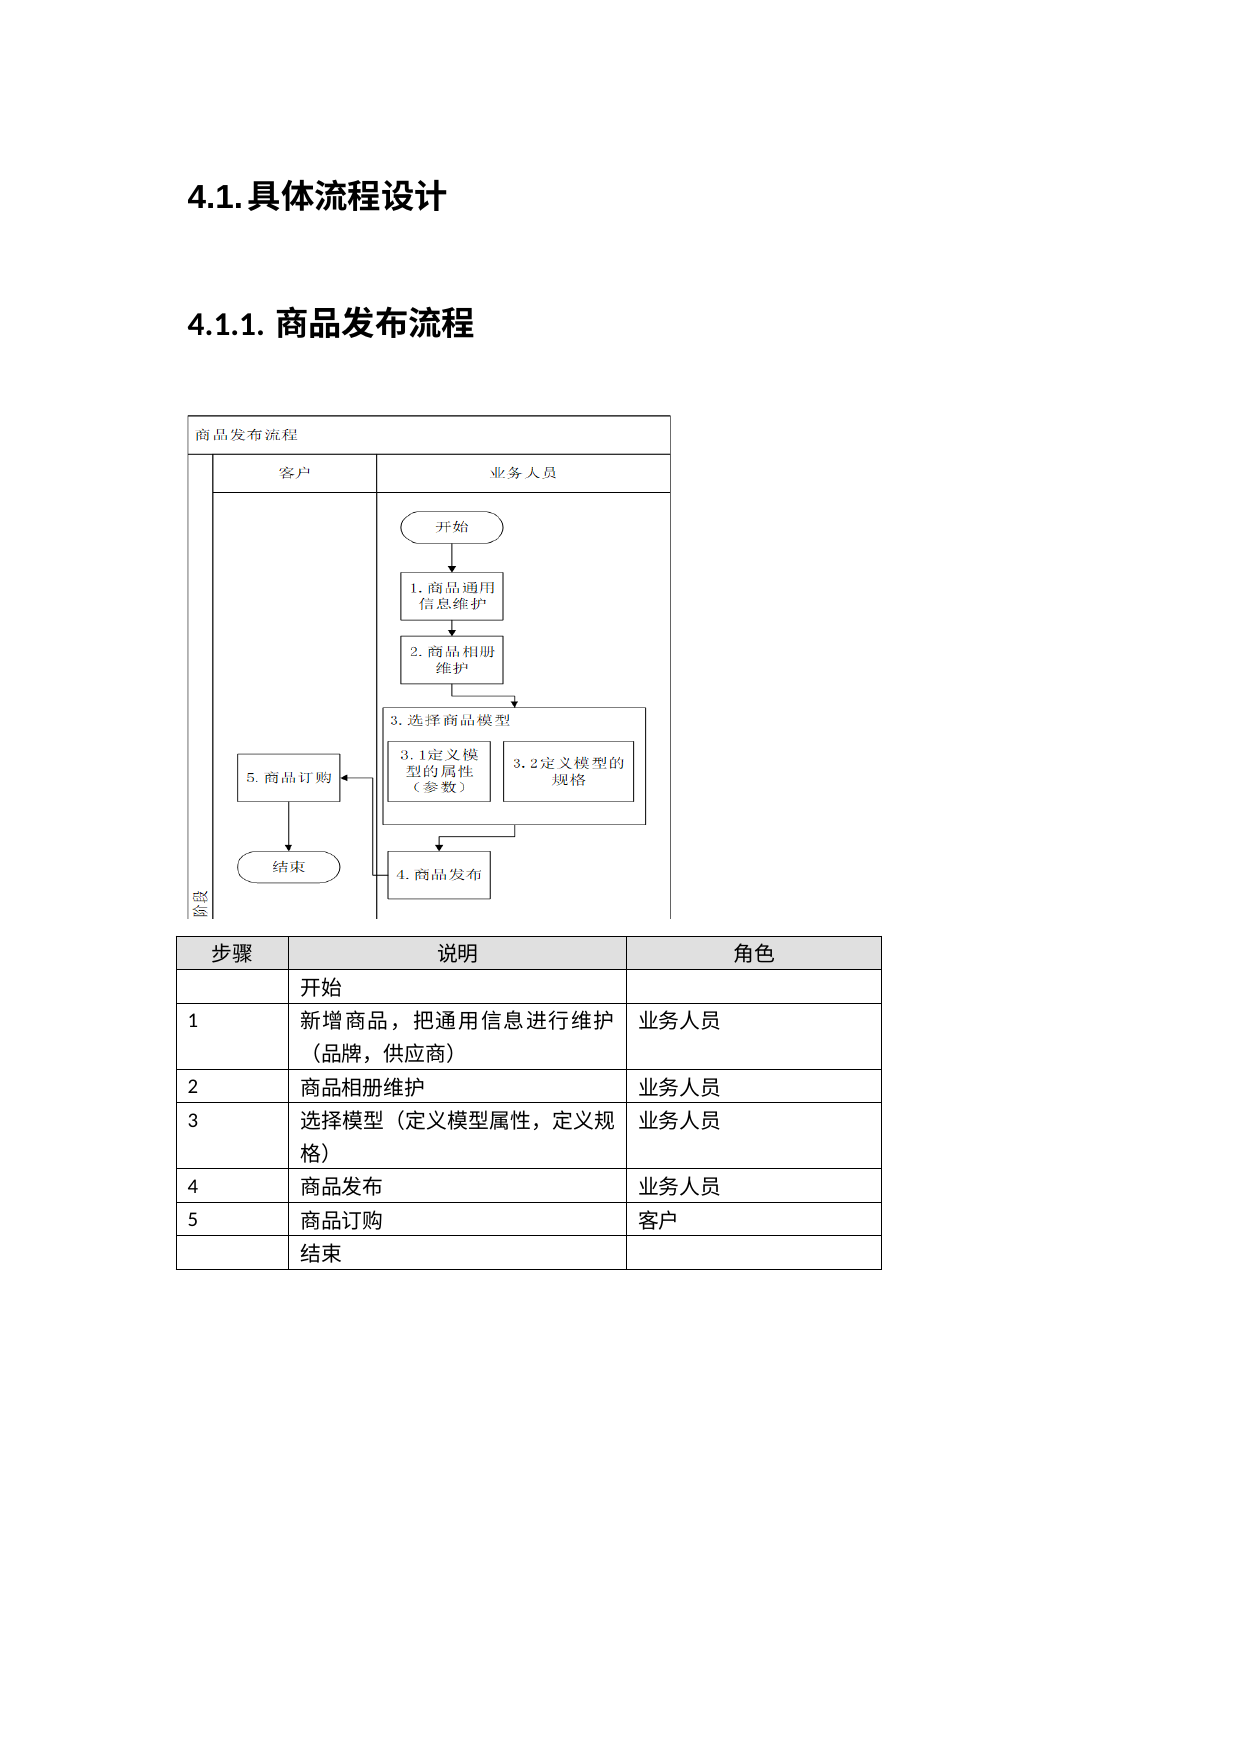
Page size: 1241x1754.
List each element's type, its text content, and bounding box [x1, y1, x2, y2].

table_cell 商品相册维护 [289, 1070, 626, 1102]
table_cell 1 [177, 1004, 288, 1069]
table_cell 业务人员 [627, 1103, 881, 1168]
table_cell [177, 1236, 288, 1269]
table_cell 结束 [289, 1236, 626, 1269]
table_cell 业务人员 [627, 1169, 881, 1202]
table_header 角色 [627, 937, 881, 969]
table_cell 业务人员 [627, 1004, 881, 1069]
table_header 步骤 [177, 937, 288, 969]
table_cell 业务人员 [627, 1070, 881, 1102]
picture [187, 415, 671, 919]
subtitle 商品发布流程 [187, 289, 1053, 354]
table_cell 新增商品，把通用信息进行维护（品牌，供应商） [289, 1004, 626, 1069]
table_cell 开始 [289, 970, 626, 1003]
table_cell [627, 970, 881, 1003]
subtitle 具体流程设计 [187, 162, 1053, 227]
table_cell [177, 970, 288, 1003]
table_cell 选择模型（定义模型属性，定义规格） [289, 1103, 626, 1168]
table_cell 商品订购 [289, 1203, 626, 1235]
table_cell 商品发布 [289, 1169, 626, 1202]
table_cell 客户 [627, 1203, 881, 1235]
table_cell [627, 1236, 881, 1269]
table_cell 3 [177, 1103, 288, 1168]
table_header 说明 [289, 937, 626, 969]
table_cell 4 [177, 1169, 288, 1202]
table_cell 5 [177, 1203, 288, 1235]
table_cell 2 [177, 1070, 288, 1102]
